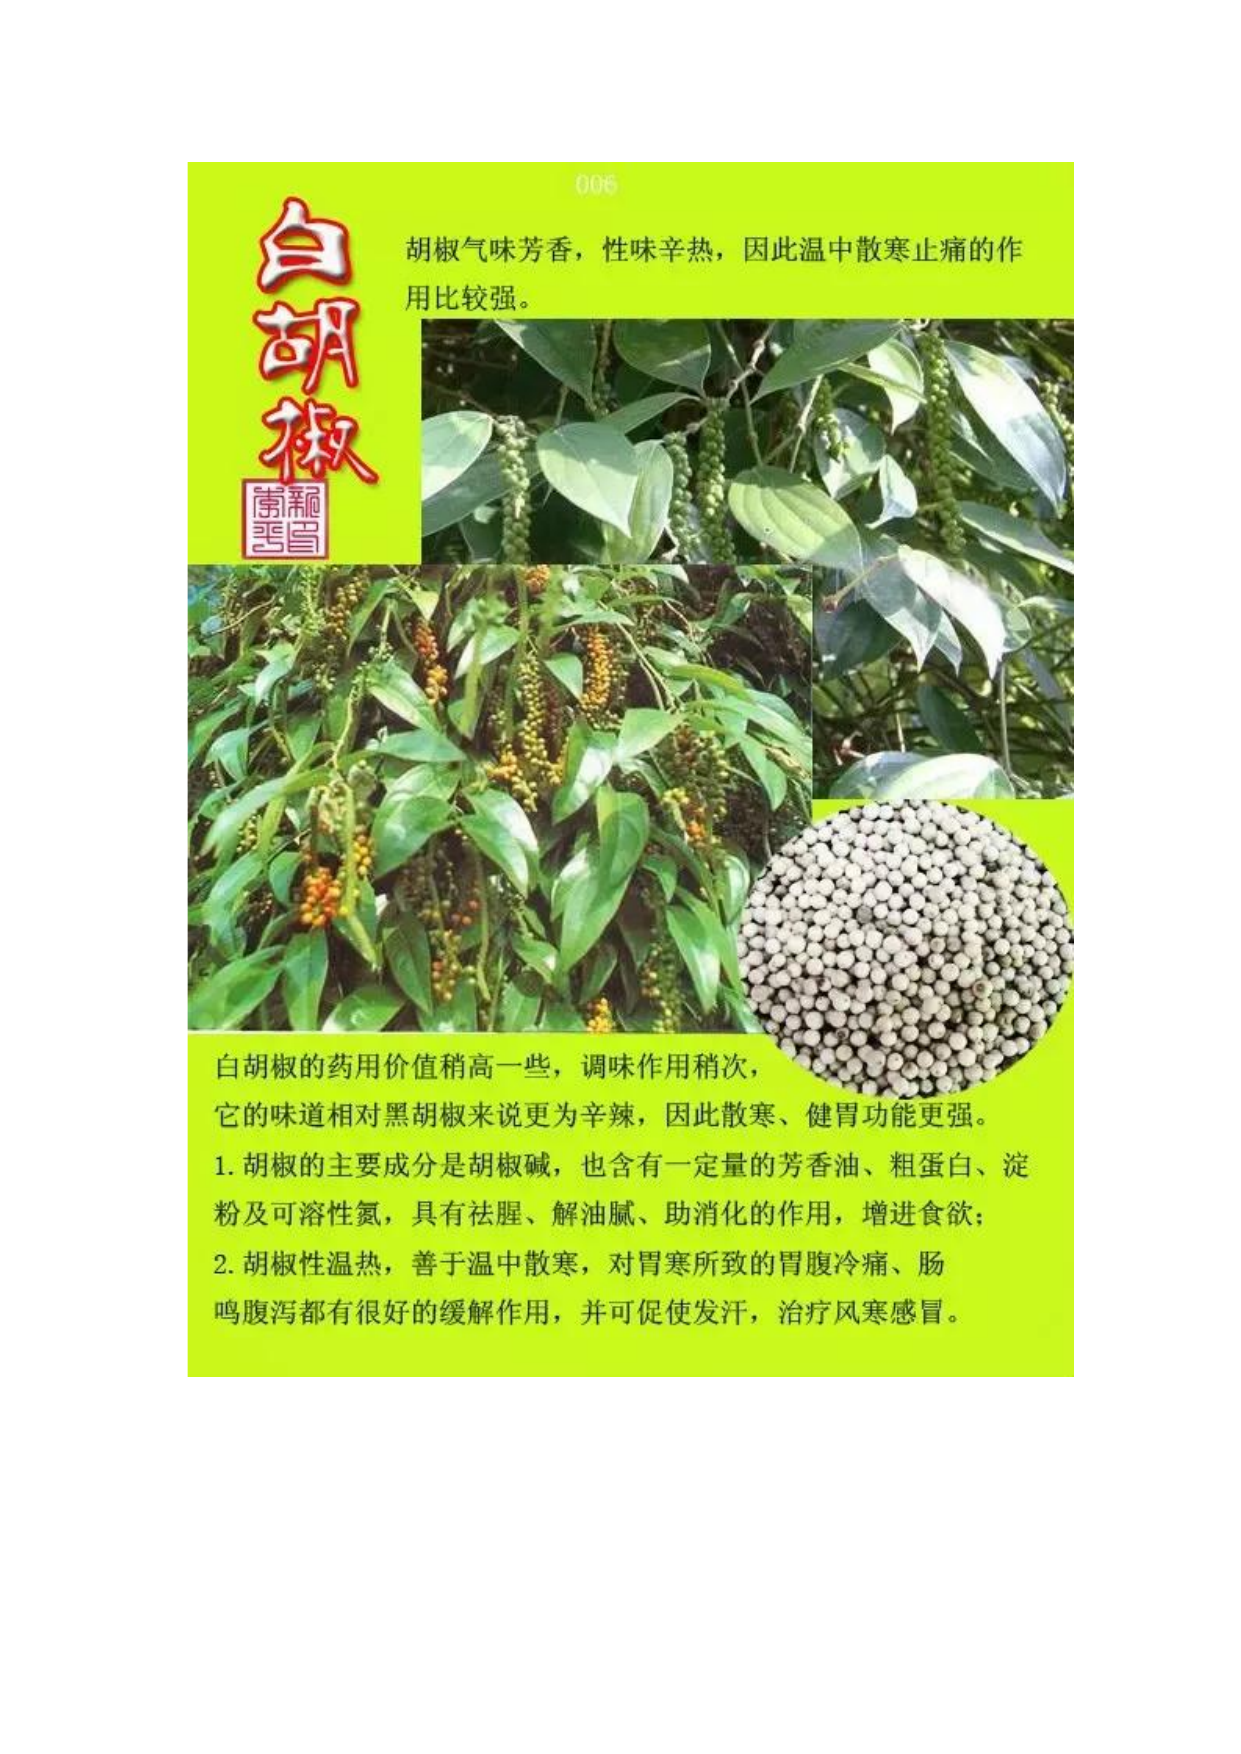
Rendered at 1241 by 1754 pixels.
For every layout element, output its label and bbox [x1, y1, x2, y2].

picture [187, 162, 1074, 1377]
